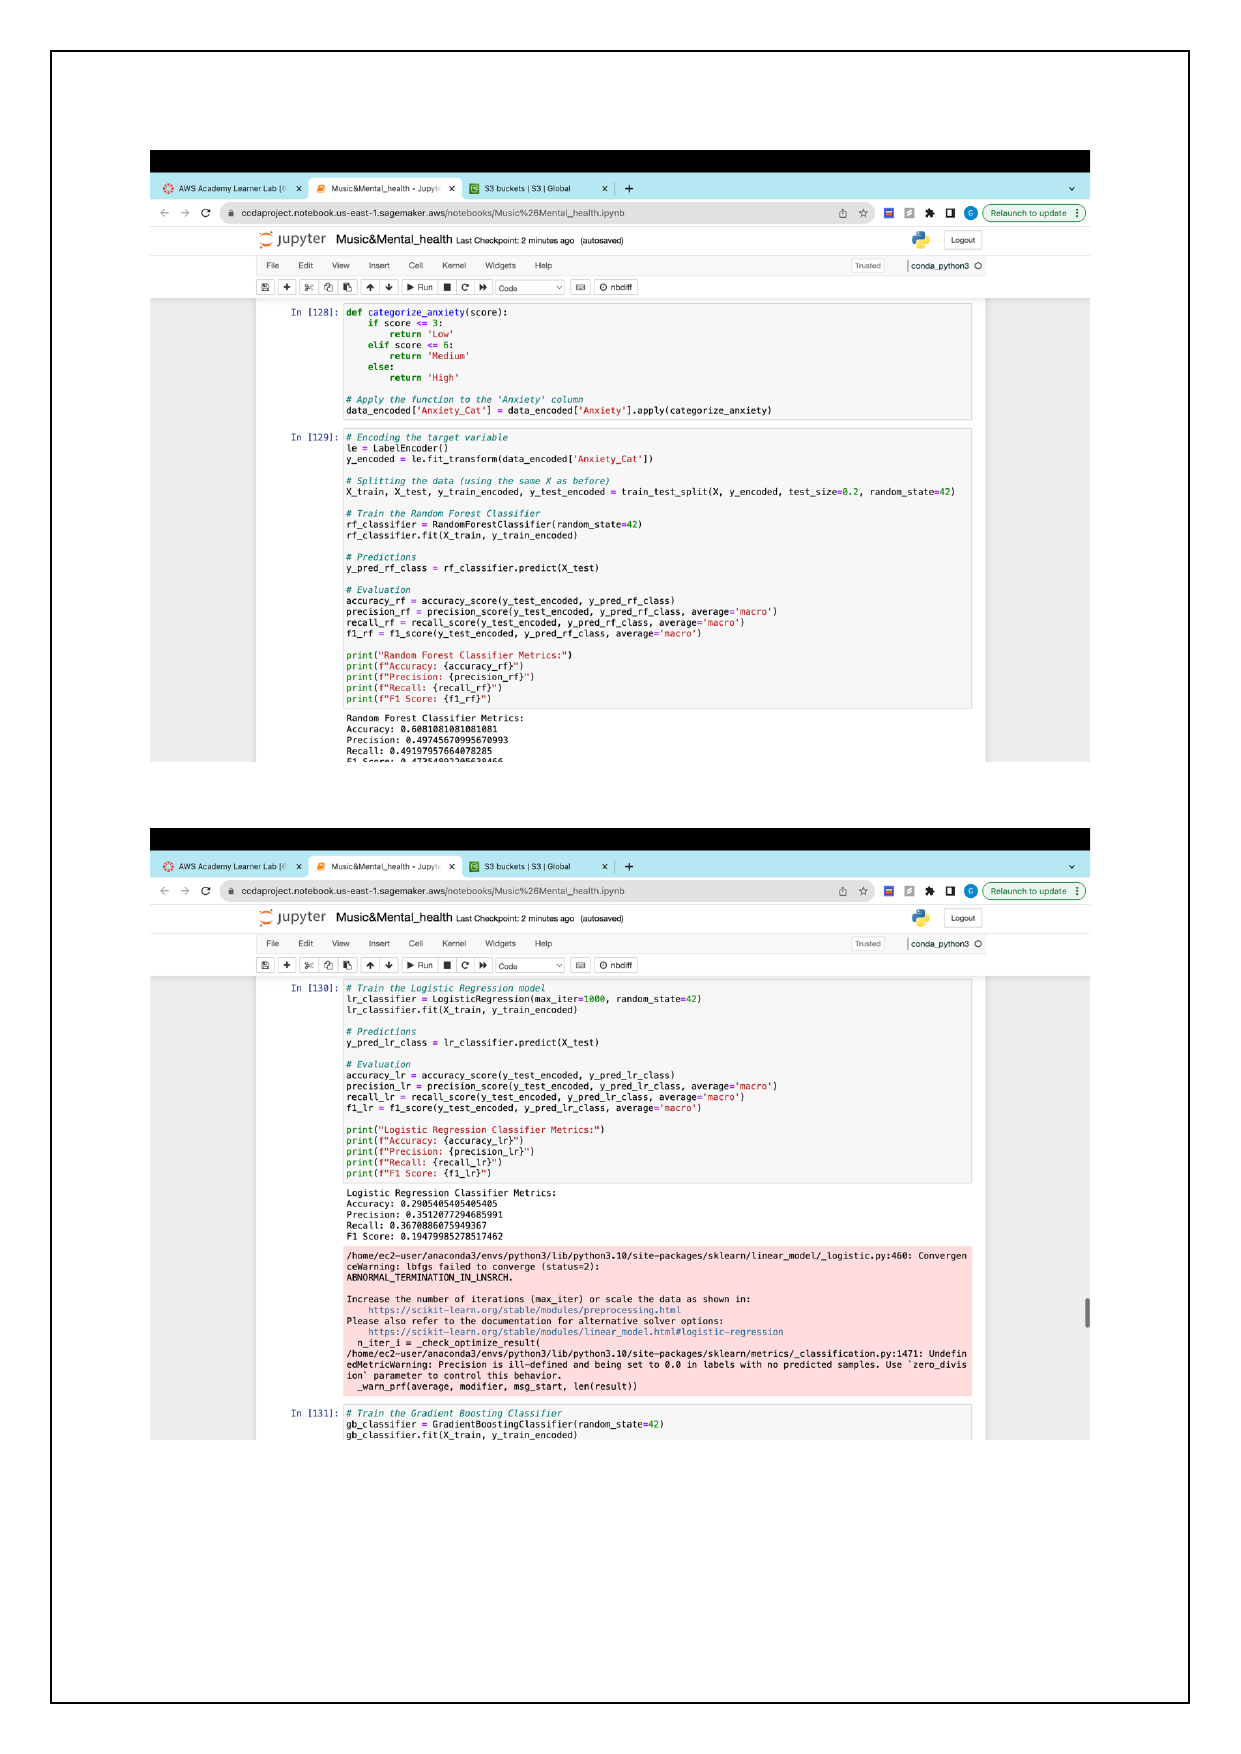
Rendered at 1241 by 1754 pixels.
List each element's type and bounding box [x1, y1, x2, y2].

picture [150, 150, 1091, 762]
picture [150, 828, 1091, 1440]
